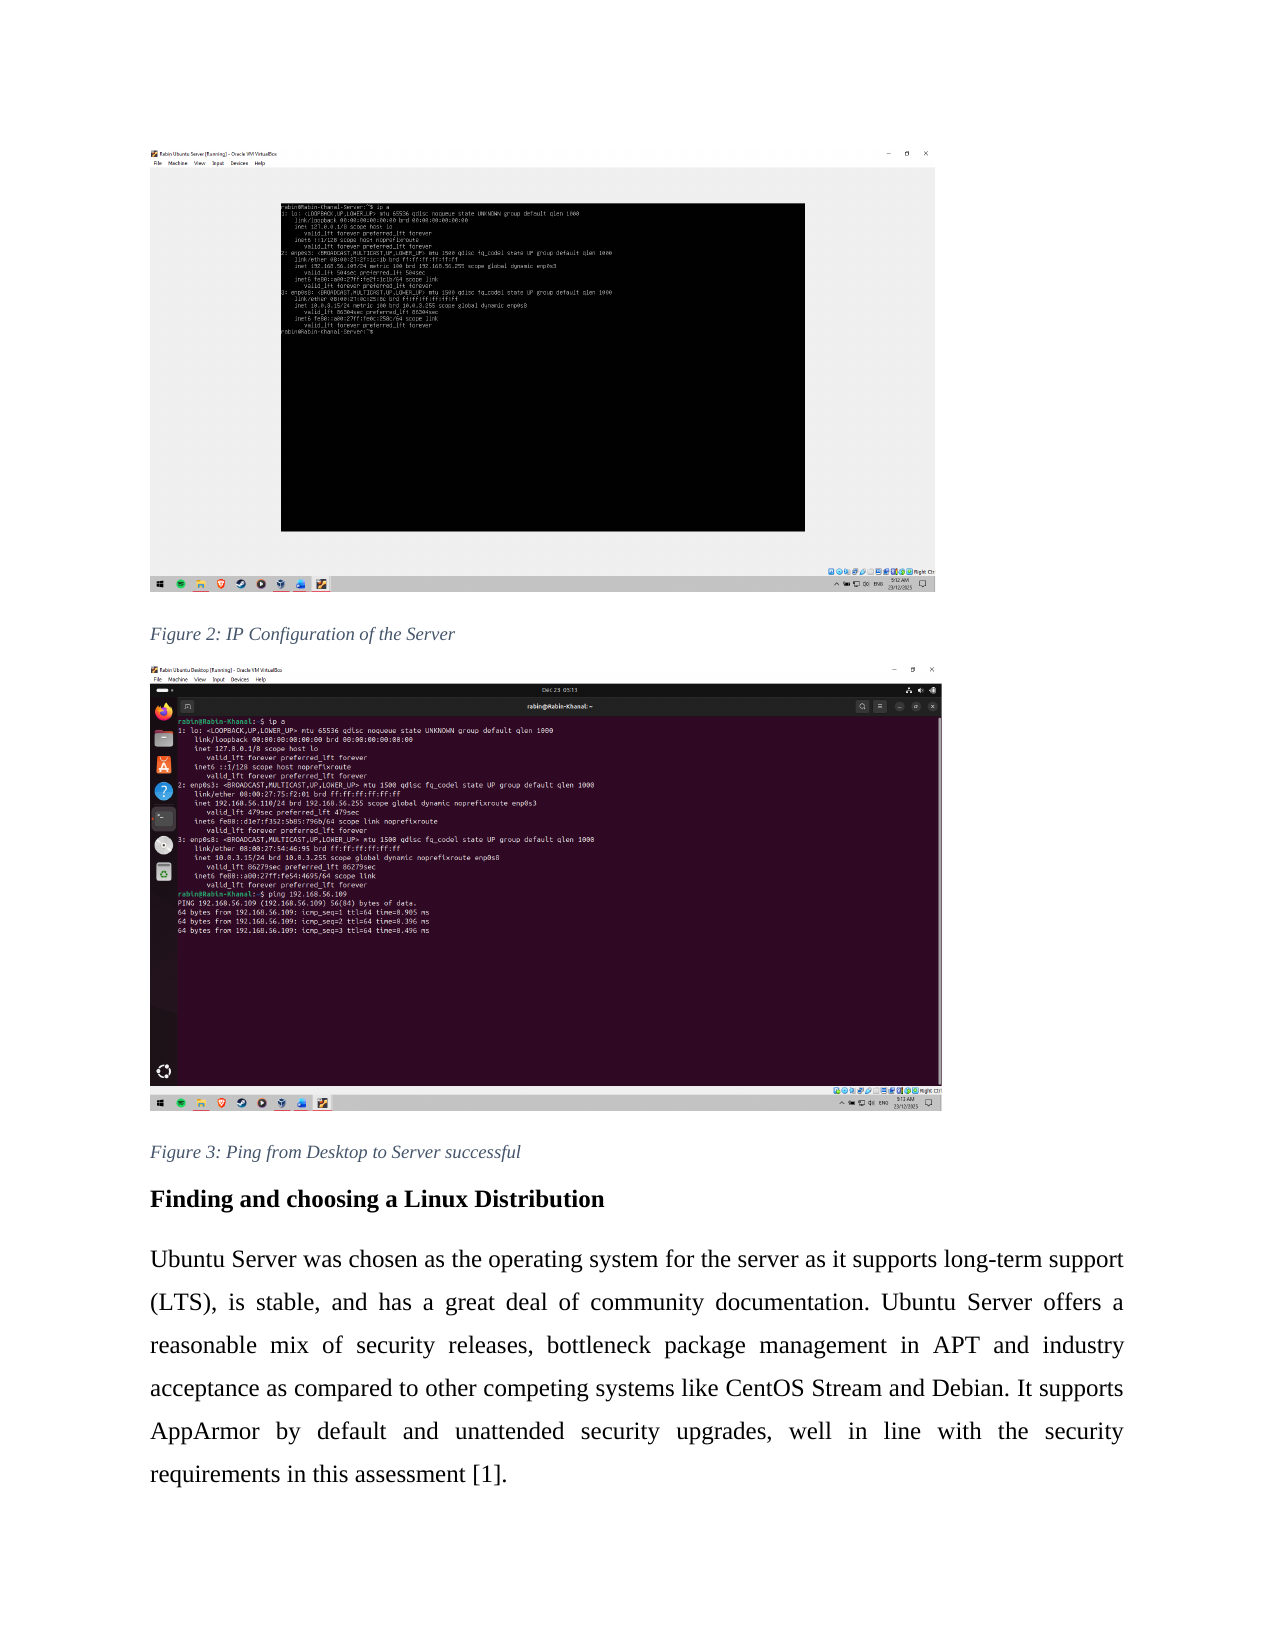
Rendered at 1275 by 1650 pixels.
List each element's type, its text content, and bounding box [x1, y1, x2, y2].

picture [150, 150, 936, 592]
text Figure 2: IP Configuration of the Server [150, 623, 1125, 644]
text Ubuntu Server was chosen as the operating system for the server as it supports long-term support (LTS), is stable, and has a great deal of community documentation. Ubuntu Server offers a reasonable mix of security releases, bottleneck package management in APT and industry acceptance as compared to other competing systems like CentOS Stream and Debian. It supports AppArmor by default and unattended security upgrades, well in line with the security requirements in this assessment [1]. [150, 1244, 1125, 1488]
text Figure 3: Ping from Desktop to Server successful [150, 1141, 1125, 1163]
picture [150, 665, 942, 1111]
text Finding and choosing a Linux Distribution [150, 1184, 1125, 1213]
